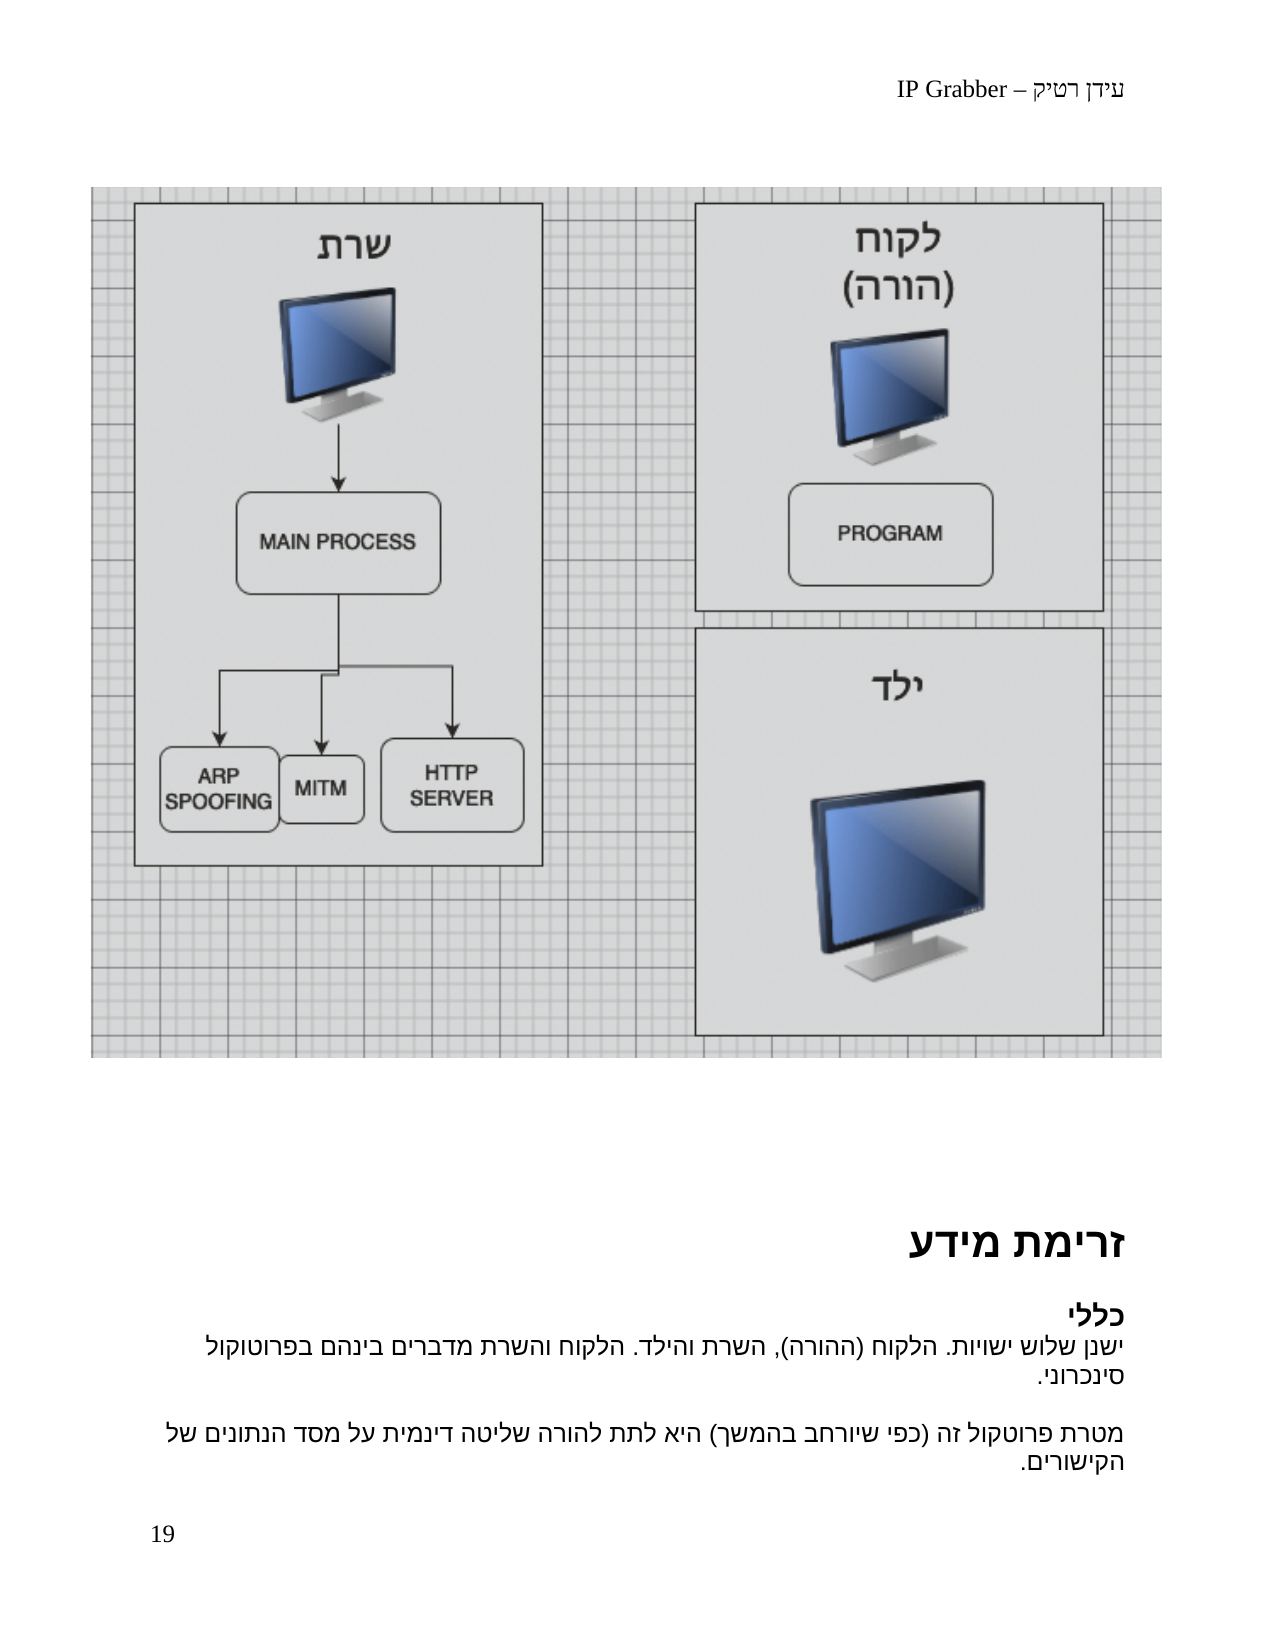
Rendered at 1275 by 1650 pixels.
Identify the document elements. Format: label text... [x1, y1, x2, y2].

subtitle זרימת מידע [150, 1218, 1125, 1266]
text ישנן שלוש ישויות. הלקוח (ההורה), השרת והילד. הלקוח והשרת מדברים בינהם בפרוטוקול סינכרוני. [150, 1332, 1125, 1390]
subtitle כללי [150, 1299, 1125, 1332]
picture [90, 187, 1162, 1058]
text מטרת פרוטקול זה (כפי שיורחב בהמשך) היא לתת להורה שליטה דינמית על מסד הנתונים של הקישורים. [150, 1418, 1125, 1476]
